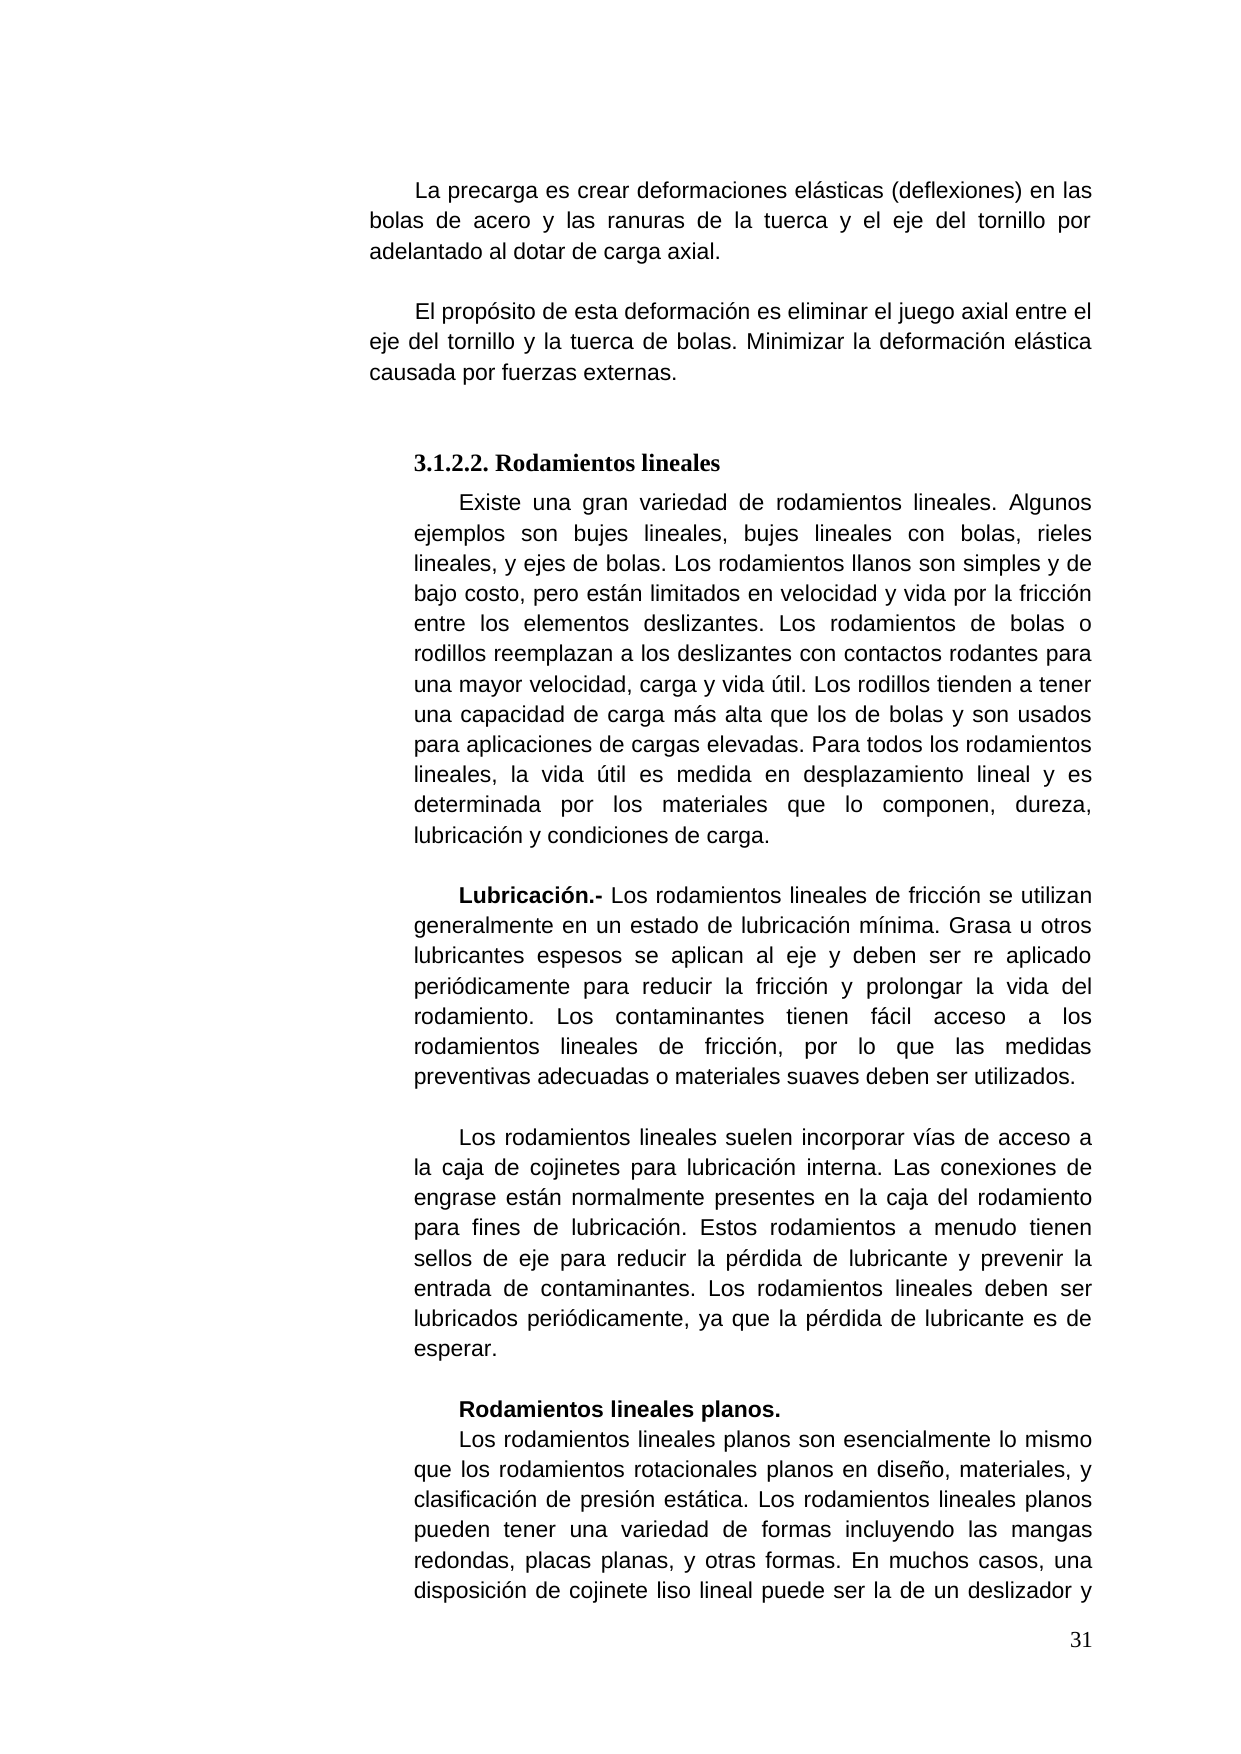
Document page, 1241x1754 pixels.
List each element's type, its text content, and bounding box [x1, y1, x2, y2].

text El propósito de esta deformación es eliminar el juego axial entre el eje del tornillo y la tuerca de bolas. Minimizar la deformación elástica causada por fuerzas externas. [369, 298, 1092, 385]
text La precarga es crear deformaciones elásticas (deflexiones) en las bolas de acero y las ranuras de la tuerca y el eje del tornillo por adelantado al dotar de carga axial. [369, 177, 1092, 264]
text 3.1.2.2. Rodamientos lineales [369, 448, 1092, 477]
text Rodamientos lineales planos. [413, 1396, 1092, 1422]
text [413, 1426, 1092, 1603]
text Lubricación.- Los rodamientos lineales de fricción se utilizan generalmente en un estado de lubricación mínima. Grasa u otros lubricantes espesos se aplican al eje y deben ser re aplicado periódicamente para reducir la fricción y prolongar la vida del rodamiento. Los contaminantes tienen fácil acceso a los rodamientos lineales de fricción, por lo que las medidas preventivas adecuadas o materiales suaves deben ser utilizados. [413, 882, 1092, 1090]
text Los rodamientos lineales suelen incorporar vías de acceso a la caja de cojinetes para lubricación interna. Las conexiones de engrase están normalmente presentes en la caja del rodamiento para fines de lubricación. Estos rodamientos a menudo tienen sellos de eje para reducir la pérdida de lubricante y prevenir la entrada de contaminantes. Los rodamientos lineales deben ser lubricados periódicamente, ya que la pérdida de lubricante es de esperar. [413, 1124, 1092, 1362]
text Existe una gran variedad de rodamientos lineales. Algunos ejemplos son bujes lineales, bujes lineales con bolas, rieles lineales, y ejes de bolas. Los rodamientos llanos son simples y de bajo costo, pero están limitados en velocidad y vida por la fricción entre los elementos deslizantes. Los rodamientos de bolas o rodillos reemplazan a los deslizantes con contactos rodantes para una mayor velocidad, carga y vida útil. Los rodillos tienden a tener una capacidad de carga más alta que los de bolas y son usados para aplicaciones de cargas elevadas. Para todos los rodamientos lineales, la vida útil es medida en desplazamiento lineal y es determinada por los materiales que lo componen, dureza, lubricación y condiciones de carga. [413, 489, 1092, 848]
